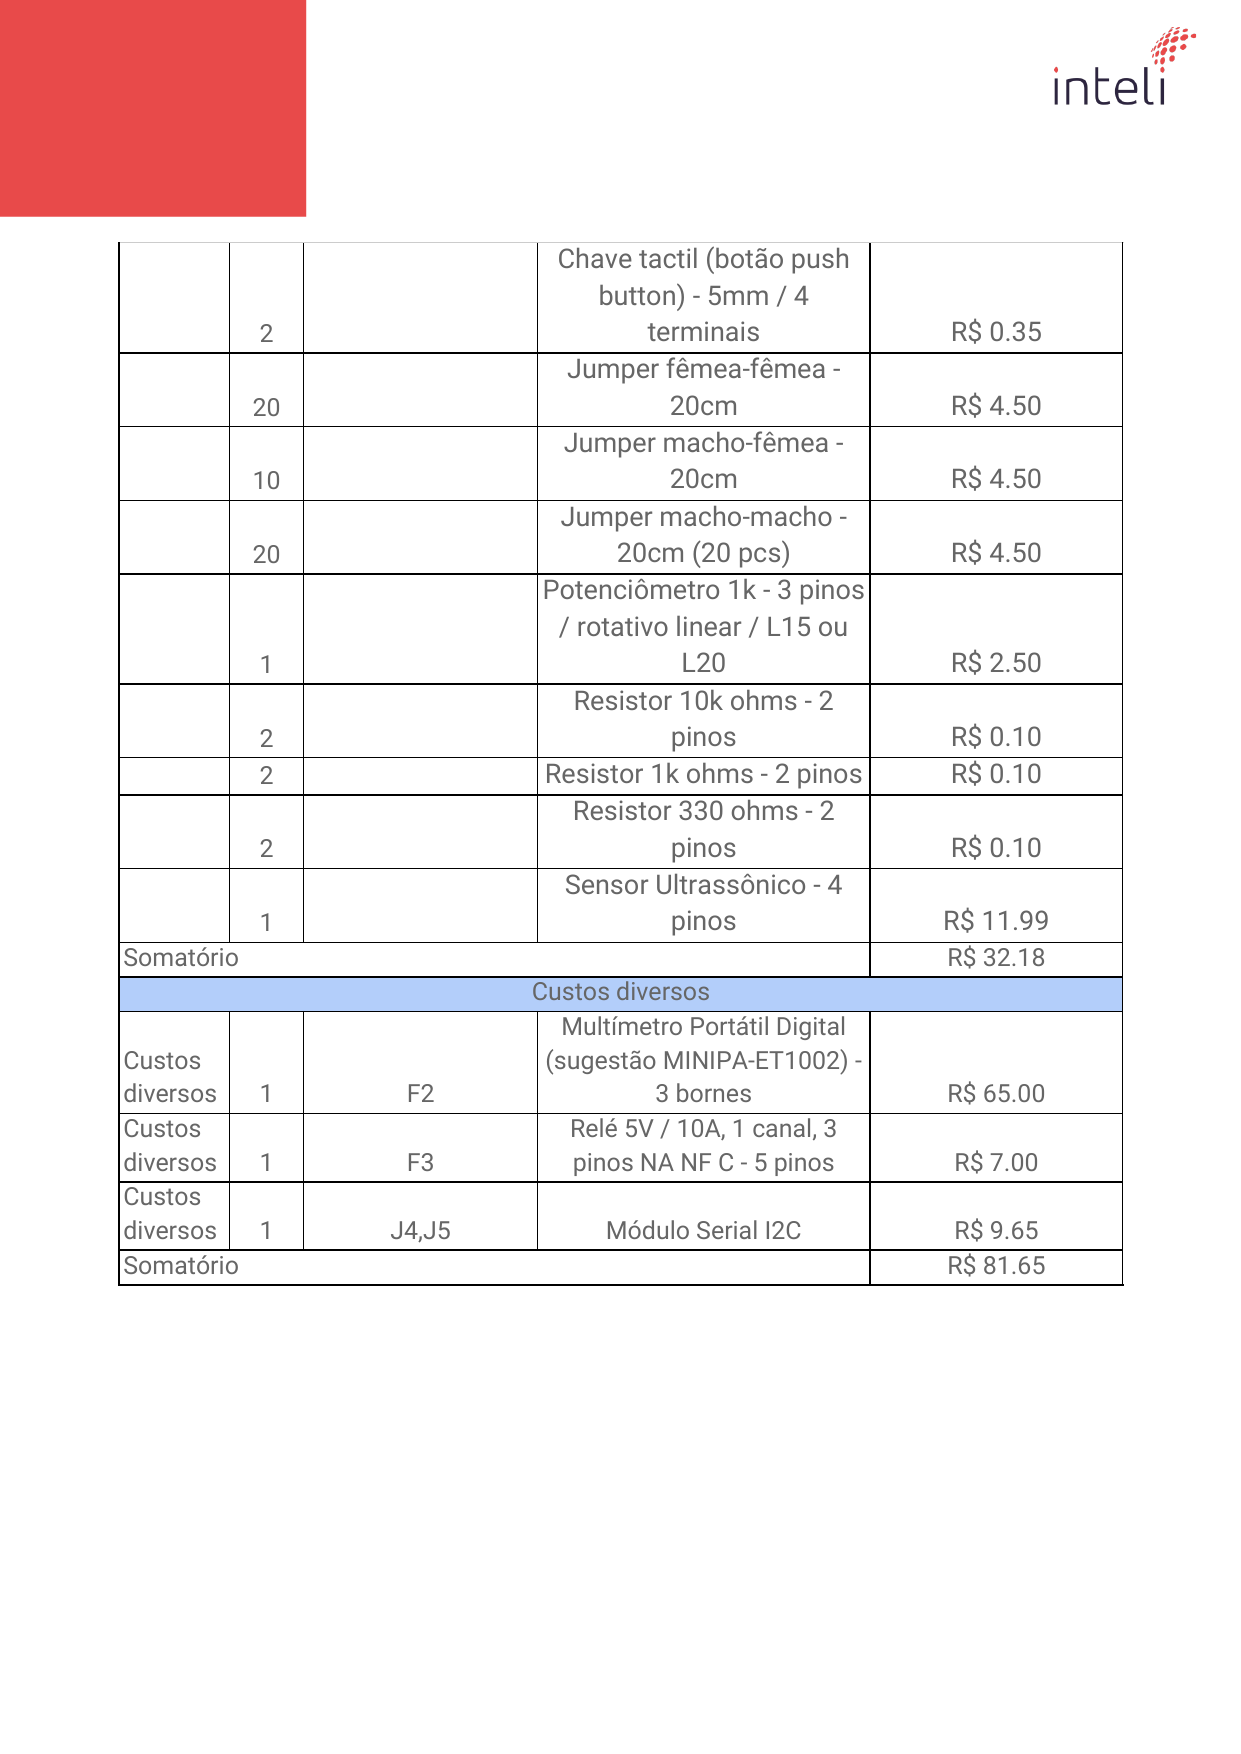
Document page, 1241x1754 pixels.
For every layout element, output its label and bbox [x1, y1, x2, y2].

picture [1054, 27, 1197, 105]
picture [0, 0, 307, 217]
